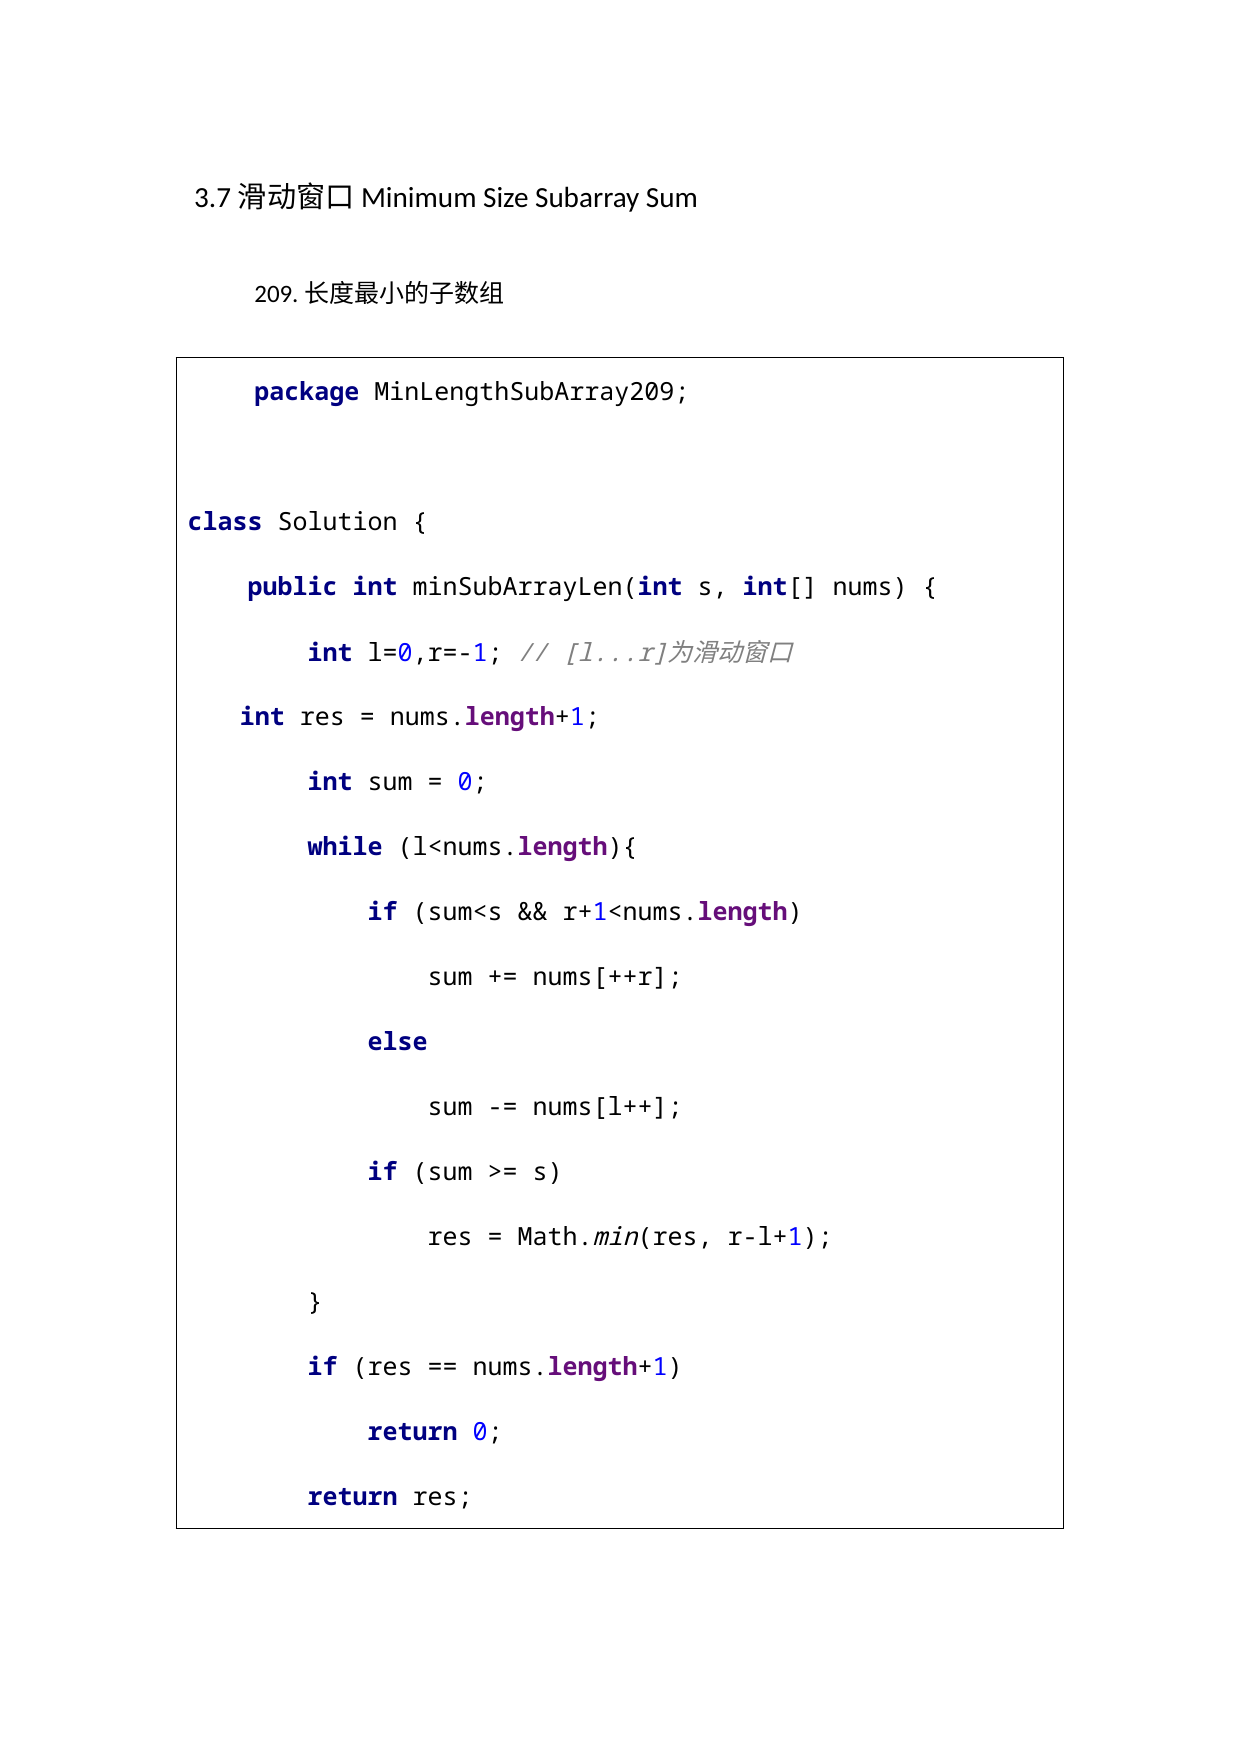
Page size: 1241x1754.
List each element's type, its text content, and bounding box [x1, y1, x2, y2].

subtitle 3.7 滑动窗口 Minimum Size Subarray Sum [187, 162, 1053, 227]
text 209. 长度最小的子数组 [187, 259, 1053, 324]
